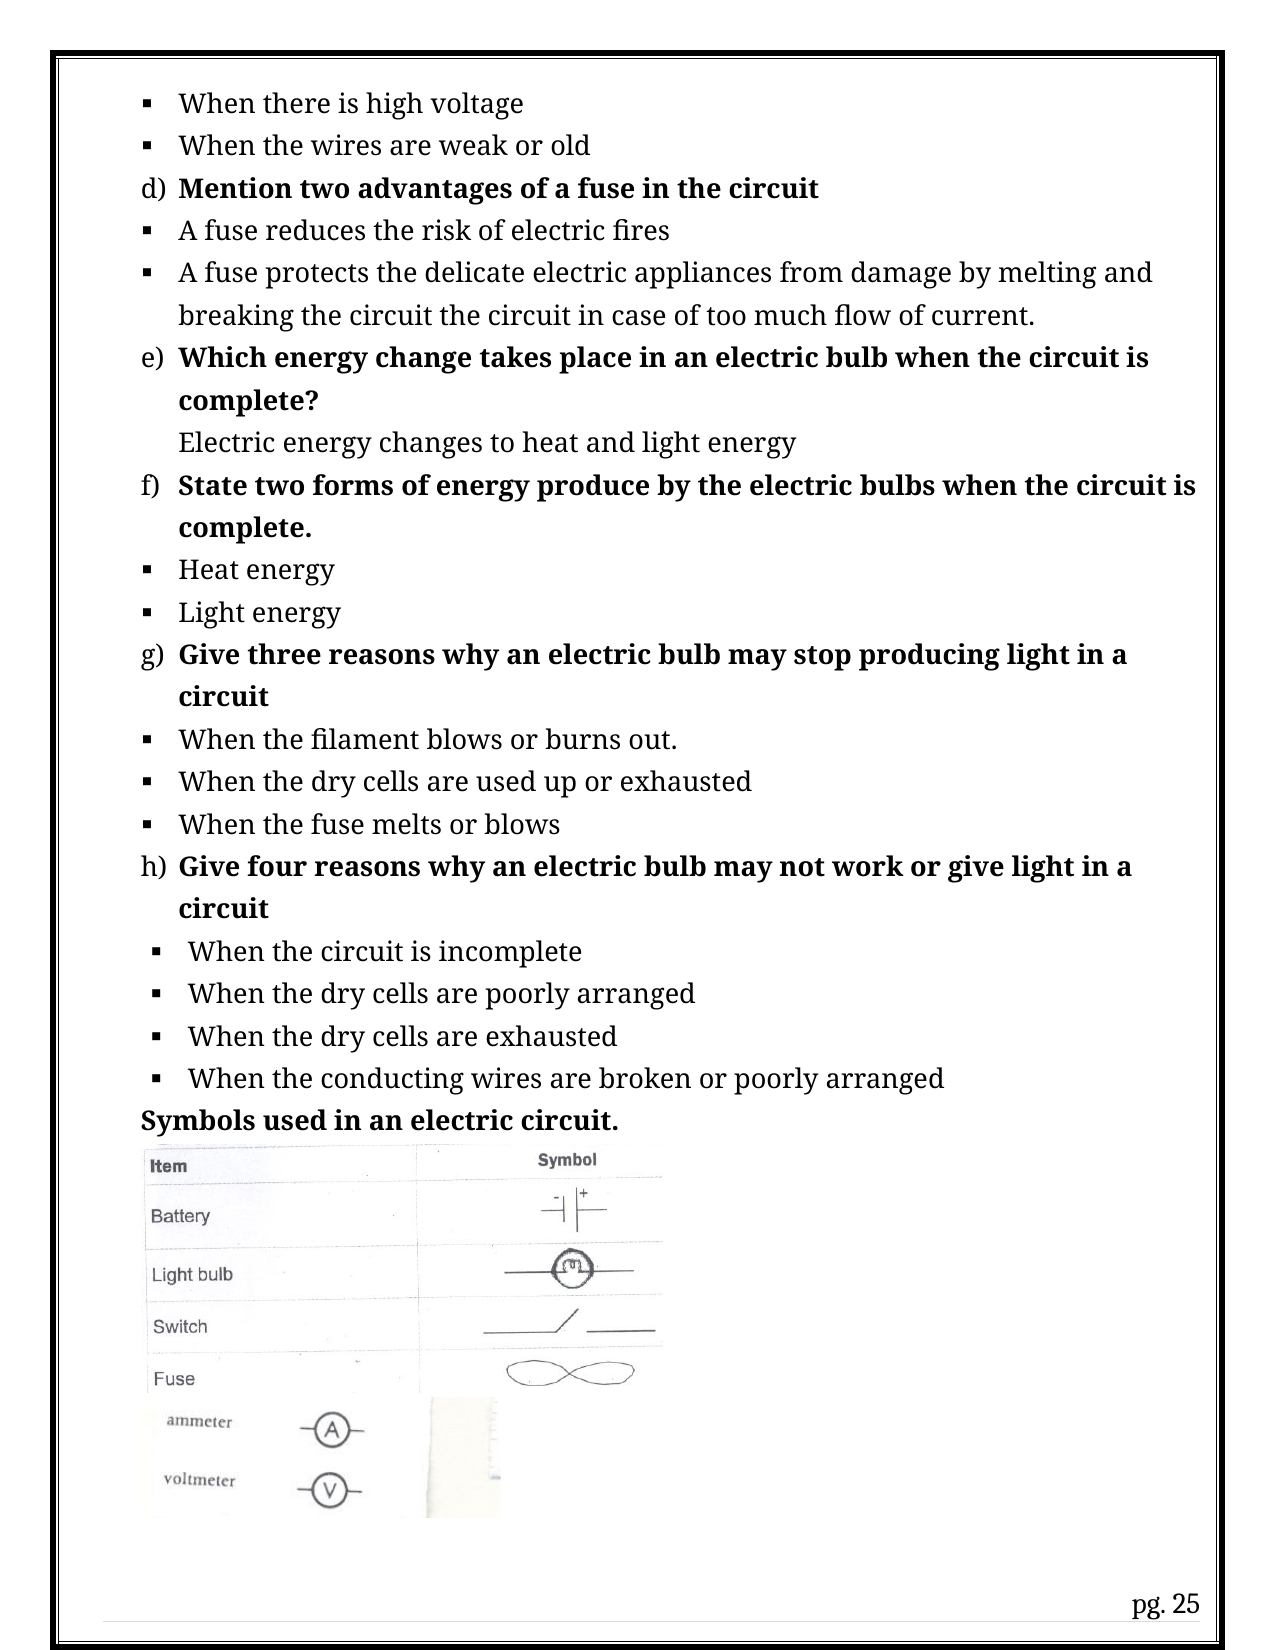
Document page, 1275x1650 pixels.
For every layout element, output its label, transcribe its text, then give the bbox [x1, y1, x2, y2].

list When the circuit is incomplete [150, 932, 1200, 969]
list Light energy [141, 593, 1200, 630]
list When the filament blows or burns out. [141, 720, 1200, 757]
list Give three reasons why an electric bulb may stop producing light in a circuit [141, 636, 1200, 715]
list A fuse protects the delicate electric appliances from damage by melting and breaking the circuit the circuit in case of too much flow of current. [141, 254, 1200, 333]
list A fuse reduces the risk of electric fires [141, 212, 1200, 248]
list When the dry cells are used up or exhausted [141, 763, 1200, 799]
list Which energy change takes place in an electric bulb when the circuit is complete? [141, 339, 1200, 418]
picture [140, 1397, 501, 1518]
list When the conducting wires are broken or poorly arranged [150, 1059, 1200, 1096]
list Give four reasons why an electric bulb may not work or give light in a circuit [141, 847, 1200, 927]
list When there is high voltage [141, 84, 1200, 121]
list When the wires are weak or old [141, 127, 1200, 164]
list Electric energy changes to heat and light energy [178, 423, 1200, 460]
list Heat energy [141, 551, 1200, 588]
picture [140, 1144, 663, 1393]
list State two forms of energy produce by the electric bulbs when the circuit is complete. [141, 466, 1200, 545]
list When the dry cells are poorly arranged [150, 975, 1200, 1012]
list When the fuse melts or blows [141, 805, 1200, 842]
text Symbols used in an electric circuit. [141, 1102, 1200, 1139]
list When the dry cells are exhausted [150, 1017, 1200, 1054]
list Mention two advantages of a fuse in the circuit [141, 169, 1200, 206]
